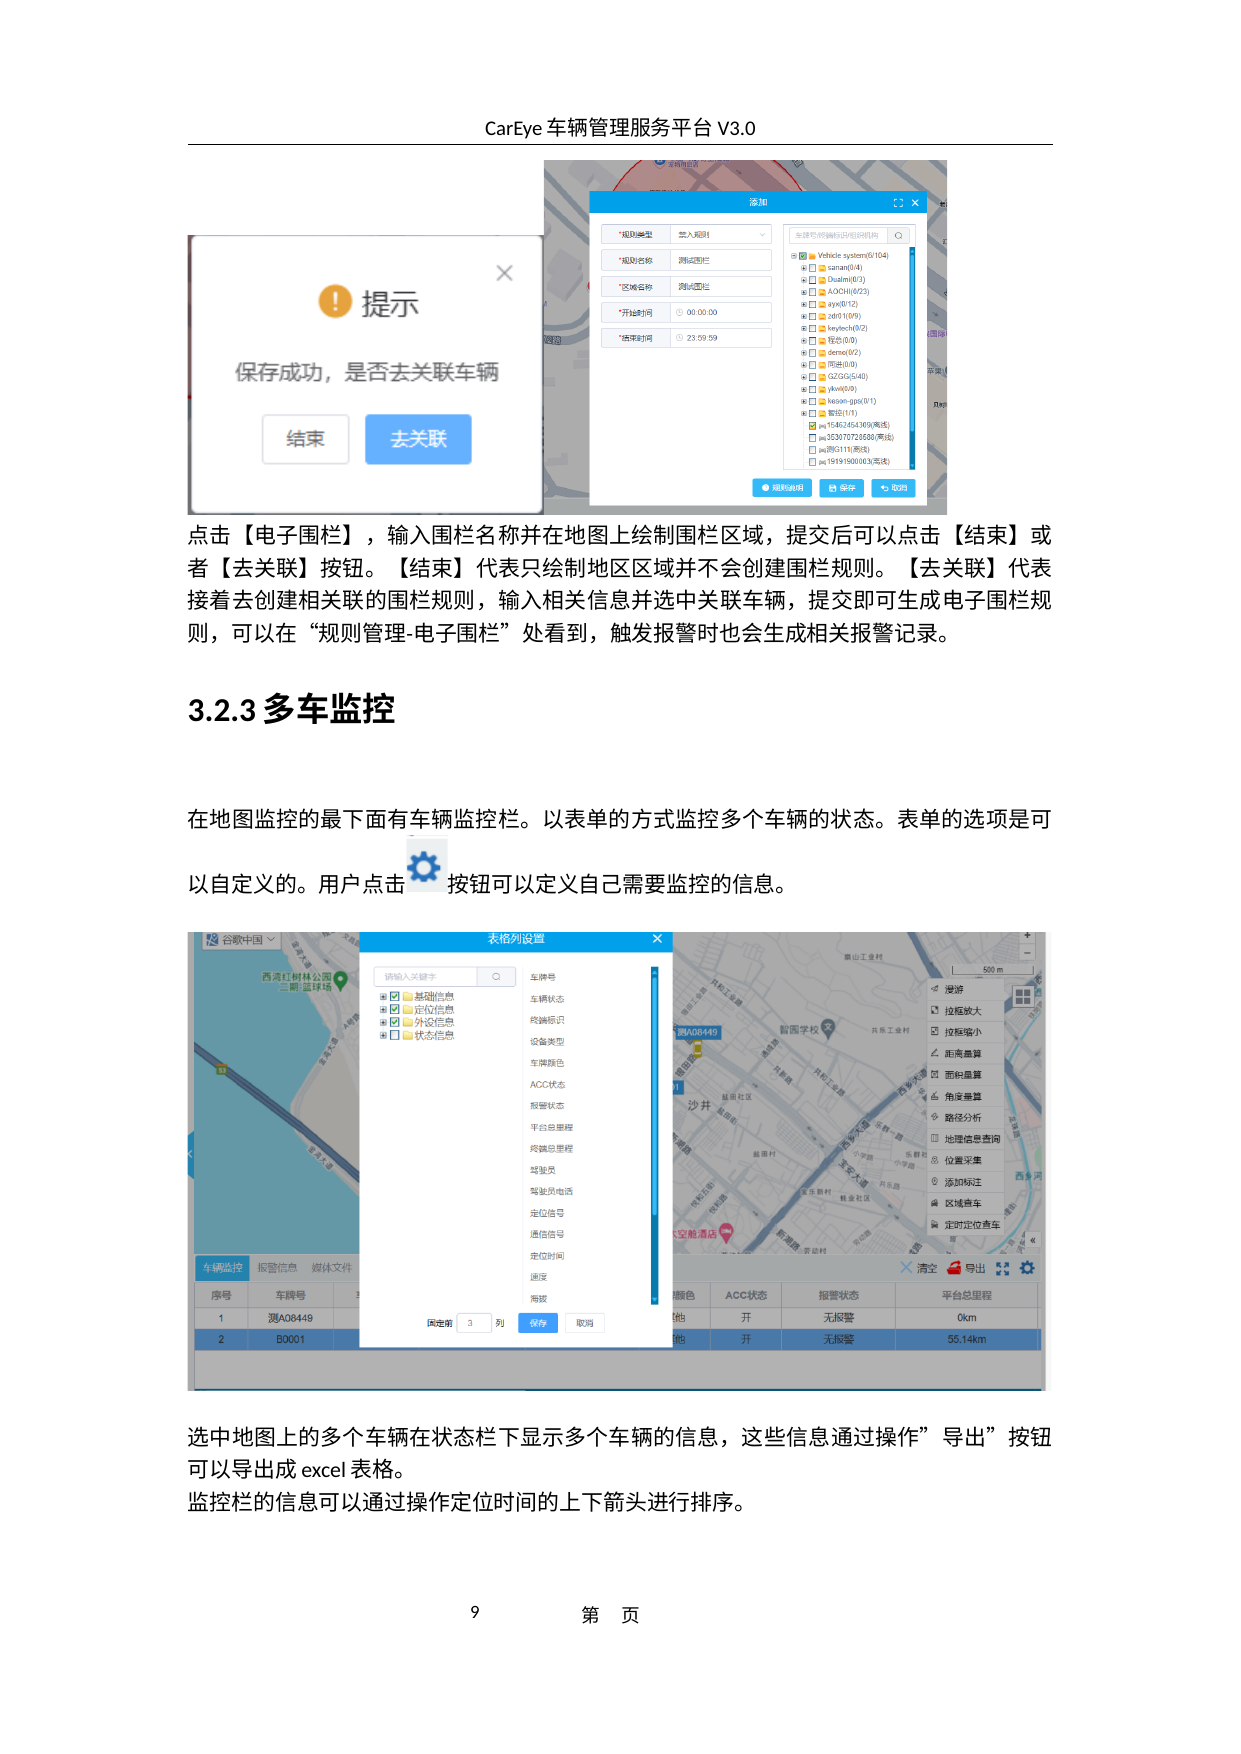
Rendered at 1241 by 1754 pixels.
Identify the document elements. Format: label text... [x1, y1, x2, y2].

text 在地图监控的最下面有车辆监控栏。以表单的方式监控多个车辆的状态。表单的选项是可以自定义的。用户点击按钮可以定义自己需要监控的信息。 [187, 802, 1053, 899]
picture [406, 835, 448, 892]
text 监控栏的信息可以通过操作定位时间的上下箭头进行排序。 [187, 1484, 1053, 1517]
subtitle 多车监控 [187, 675, 1053, 740]
picture [187, 932, 1052, 1391]
text 点击【电子围栏】，输入围栏名称并在地图上绘制围栏区域，提交后可以点击【结束】或者【去关联】按钮。【结束】代表只绘制地区区域并不会创建围栏规则。【去关联】代表接着去创建相关联的围栏规则，输入相关信息并选中关联车辆，提交即可生成电子围栏规则，可以在“规则管理-电子围栏”处看到，触发报警时也会生成相关报警记录。 [187, 518, 1053, 648]
picture [500, 934, 505, 942]
picture [187, 160, 948, 515]
text 选中地图上的多个车辆在状态栏下显示多个车辆的信息，这些信息通过操作”导出”按钮可以导出成excel表格。 [187, 1419, 1053, 1484]
picture [535, 934, 543, 942]
